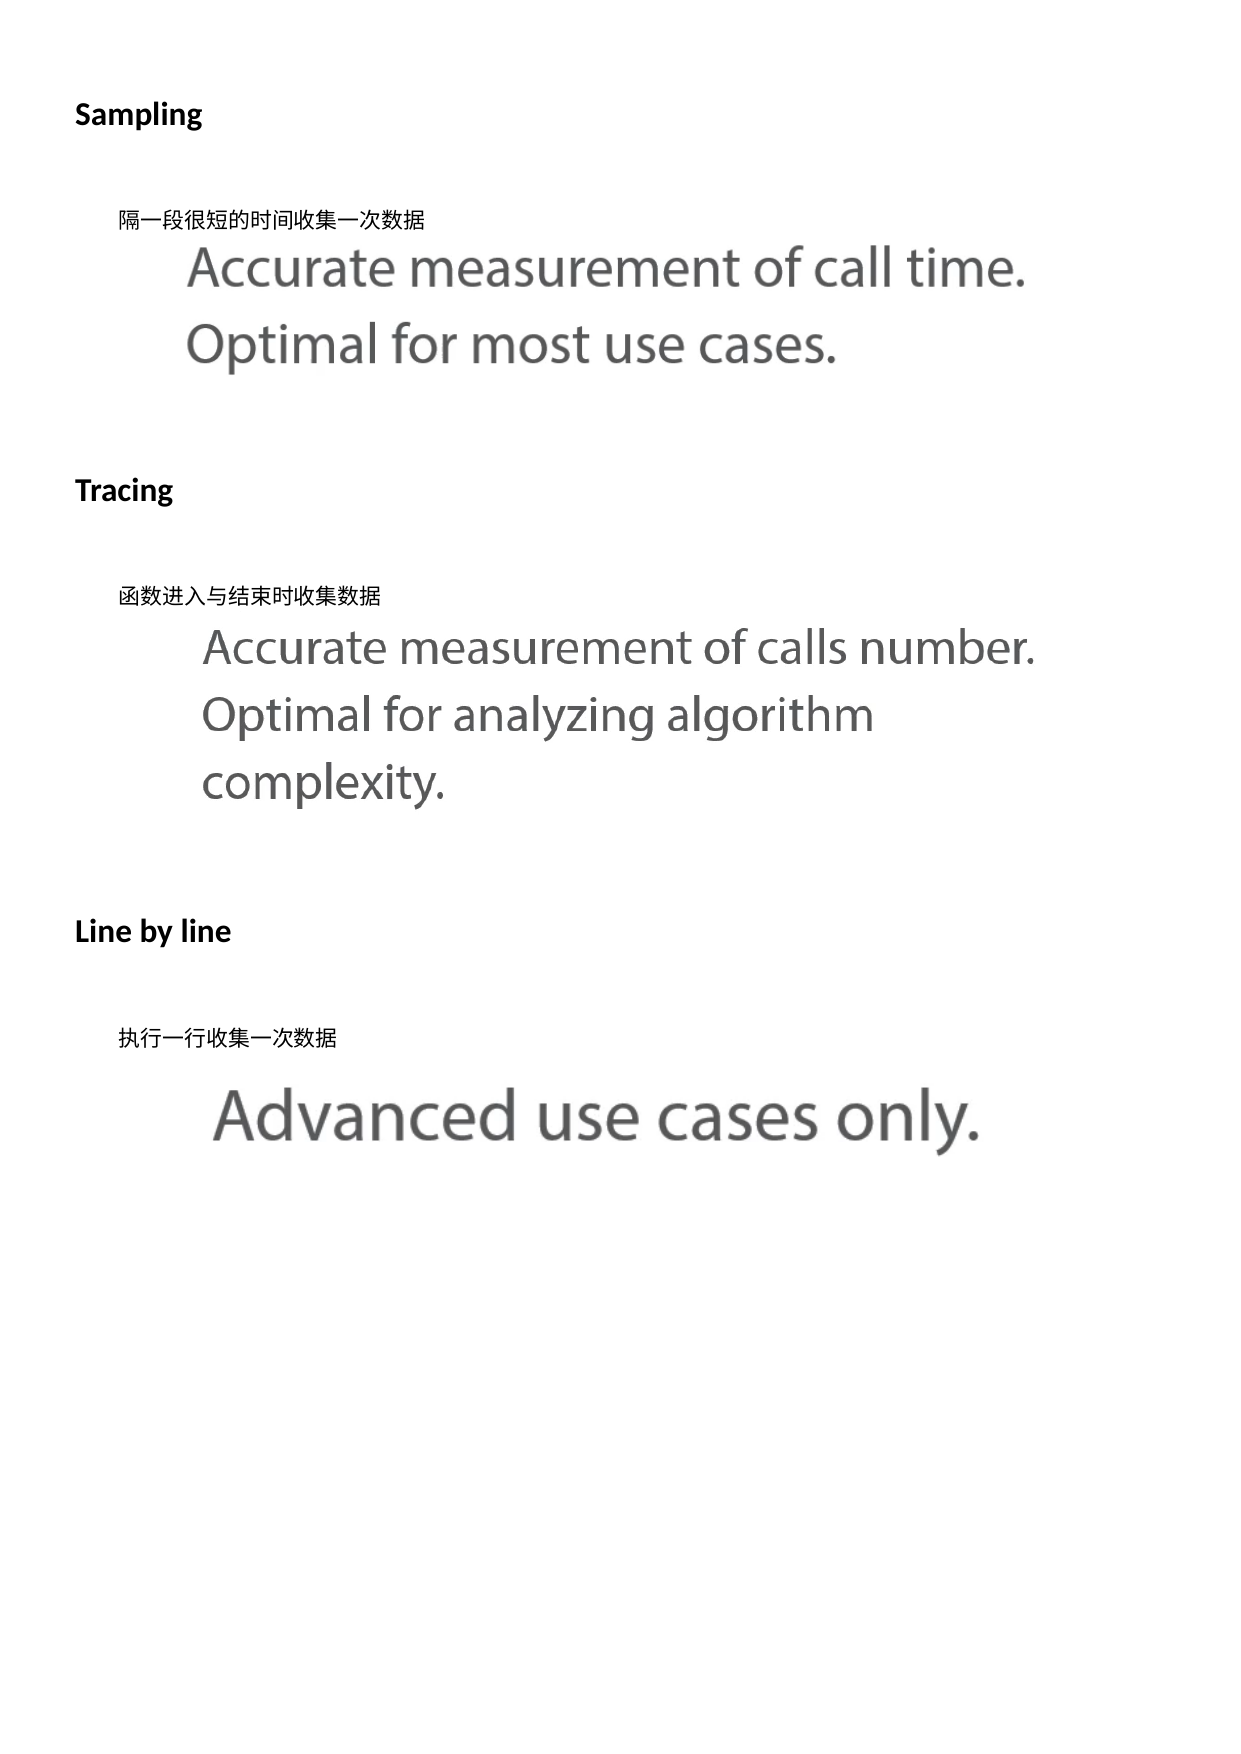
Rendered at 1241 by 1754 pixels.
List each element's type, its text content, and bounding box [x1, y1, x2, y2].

subtitle Tracing [75, 457, 1165, 522]
subtitle Sampling [75, 81, 1165, 146]
text 执行一行收集一次数据 [75, 1020, 1165, 1053]
picture [170, 611, 1071, 821]
picture [170, 235, 1071, 387]
text 隔一段很短的时间收集一次数据 [75, 202, 1165, 235]
picture [170, 1052, 1071, 1228]
subtitle Line by line [75, 898, 1165, 963]
text 函数进入与结束时收集数据 [75, 579, 1165, 611]
